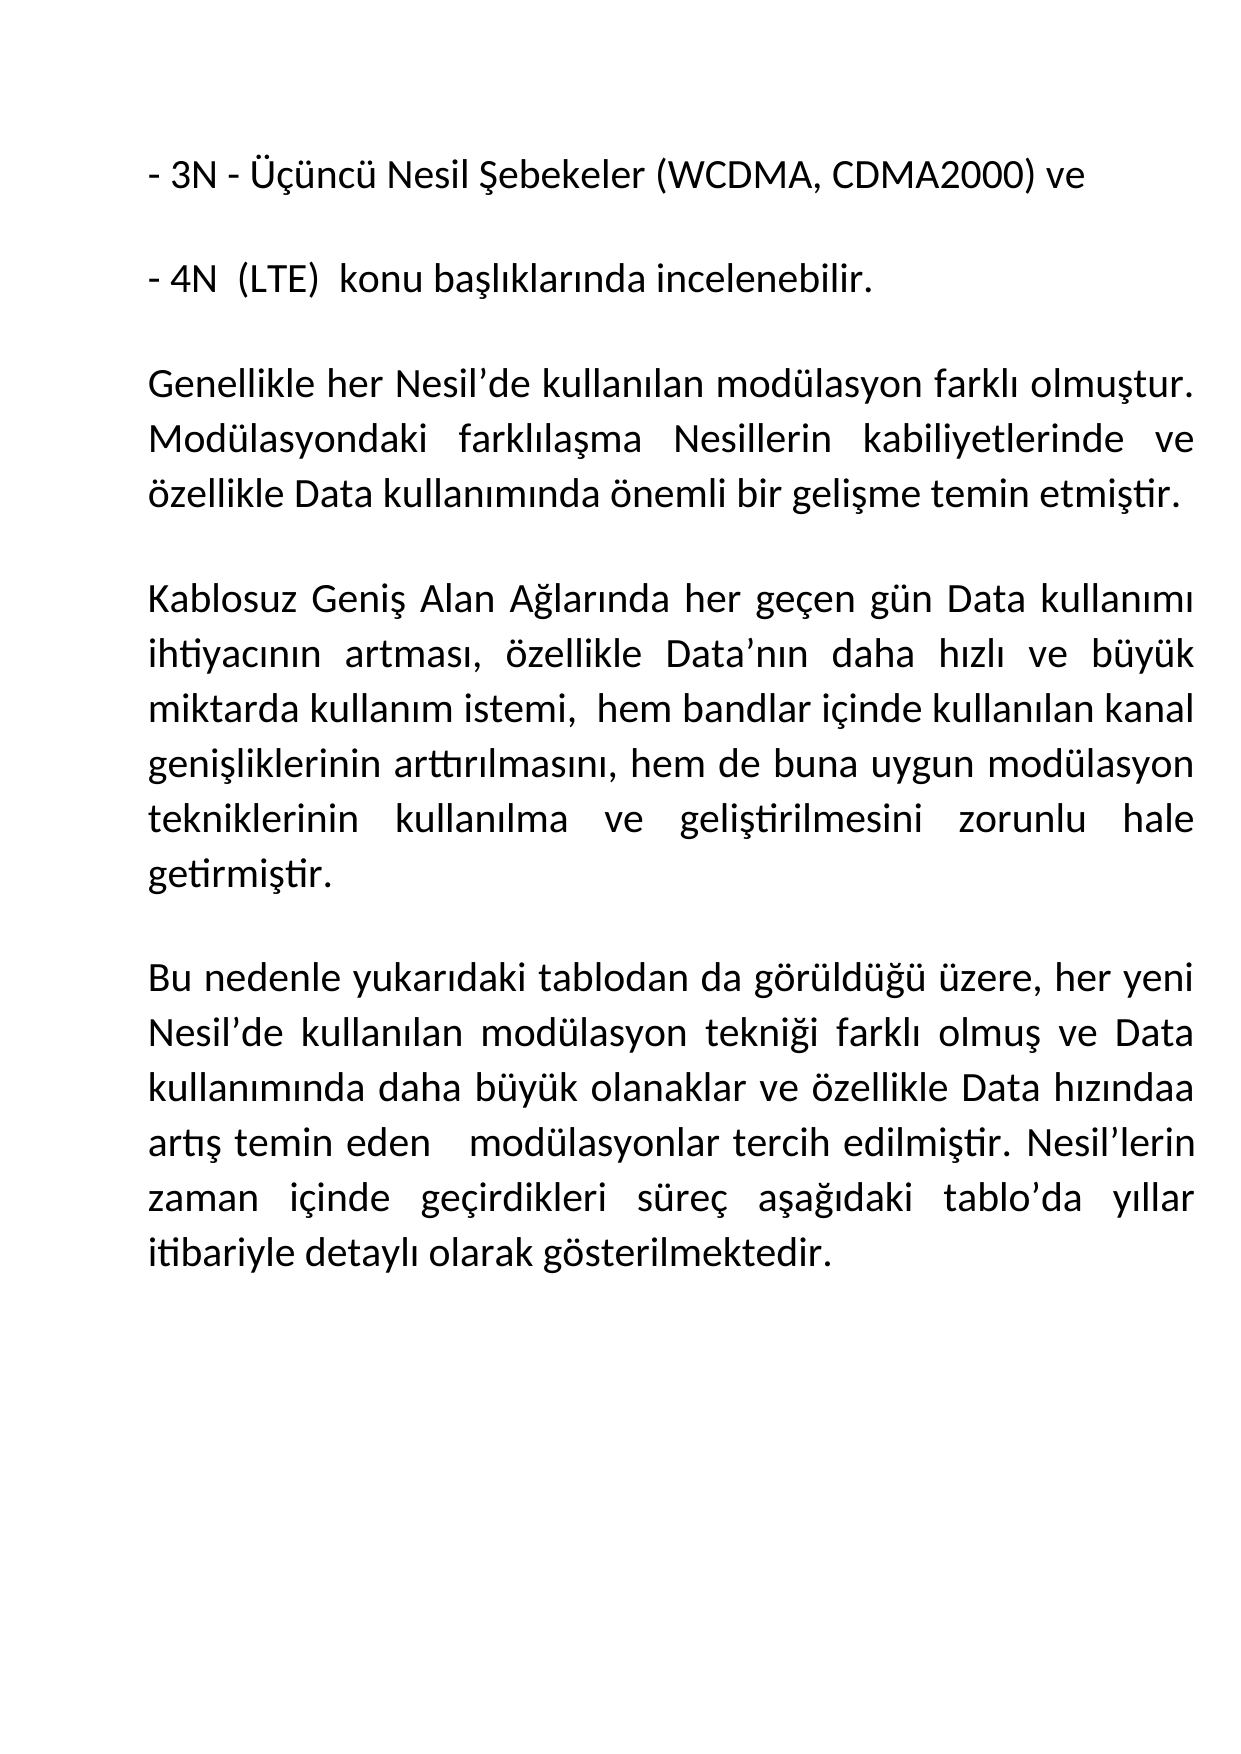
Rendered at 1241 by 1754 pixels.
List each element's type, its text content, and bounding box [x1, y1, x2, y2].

text - 4N (LTE) konu başlıklarında incelenebilir. [148, 252, 1196, 303]
text Bu nedenle yukarıdaki tablodan da görüldüğü üzere, her yeni Nesil’de kullanılan modülasyon tekniği farklı olmuş ve Data kullanımında daha büyük olanaklar ve özellikle Data hızındaa artış temin eden modülasyonlar tercih edilmiştir. Nesil’lerin zaman içinde geçirdikleri süreç aşağıdaki tablo’da yıllar itibariyle detaylı olarak gösterilmektedir. [148, 951, 1196, 1277]
text - 3N - Üçüncü Nesil Şebekeler (WCDMA, CDMA2000) ve [148, 148, 1196, 198]
text Genellikle her Nesil’de kullanılan modülasyon farklı olmuştur. Modülasyondaki farklılaşma Nesillerin kabiliyetlerinde ve özellikle Data kullanımında önemli bir gelişme temin etmiştir. [148, 357, 1196, 518]
text Kablosuz Geniş Alan Ağlarında her geçen gün Data kullanımı ihtiyacının artması, özellikle Data’nın daha hızlı ve büyük miktarda kullanım istemi, hem bandlar içinde kullanılan kanal genişliklerinin arttırılmasını, hem de buna uygun modülasyon tekniklerinin kullanılma ve geliştirilmesini zorunlu hale getirmiştir. [148, 572, 1196, 897]
